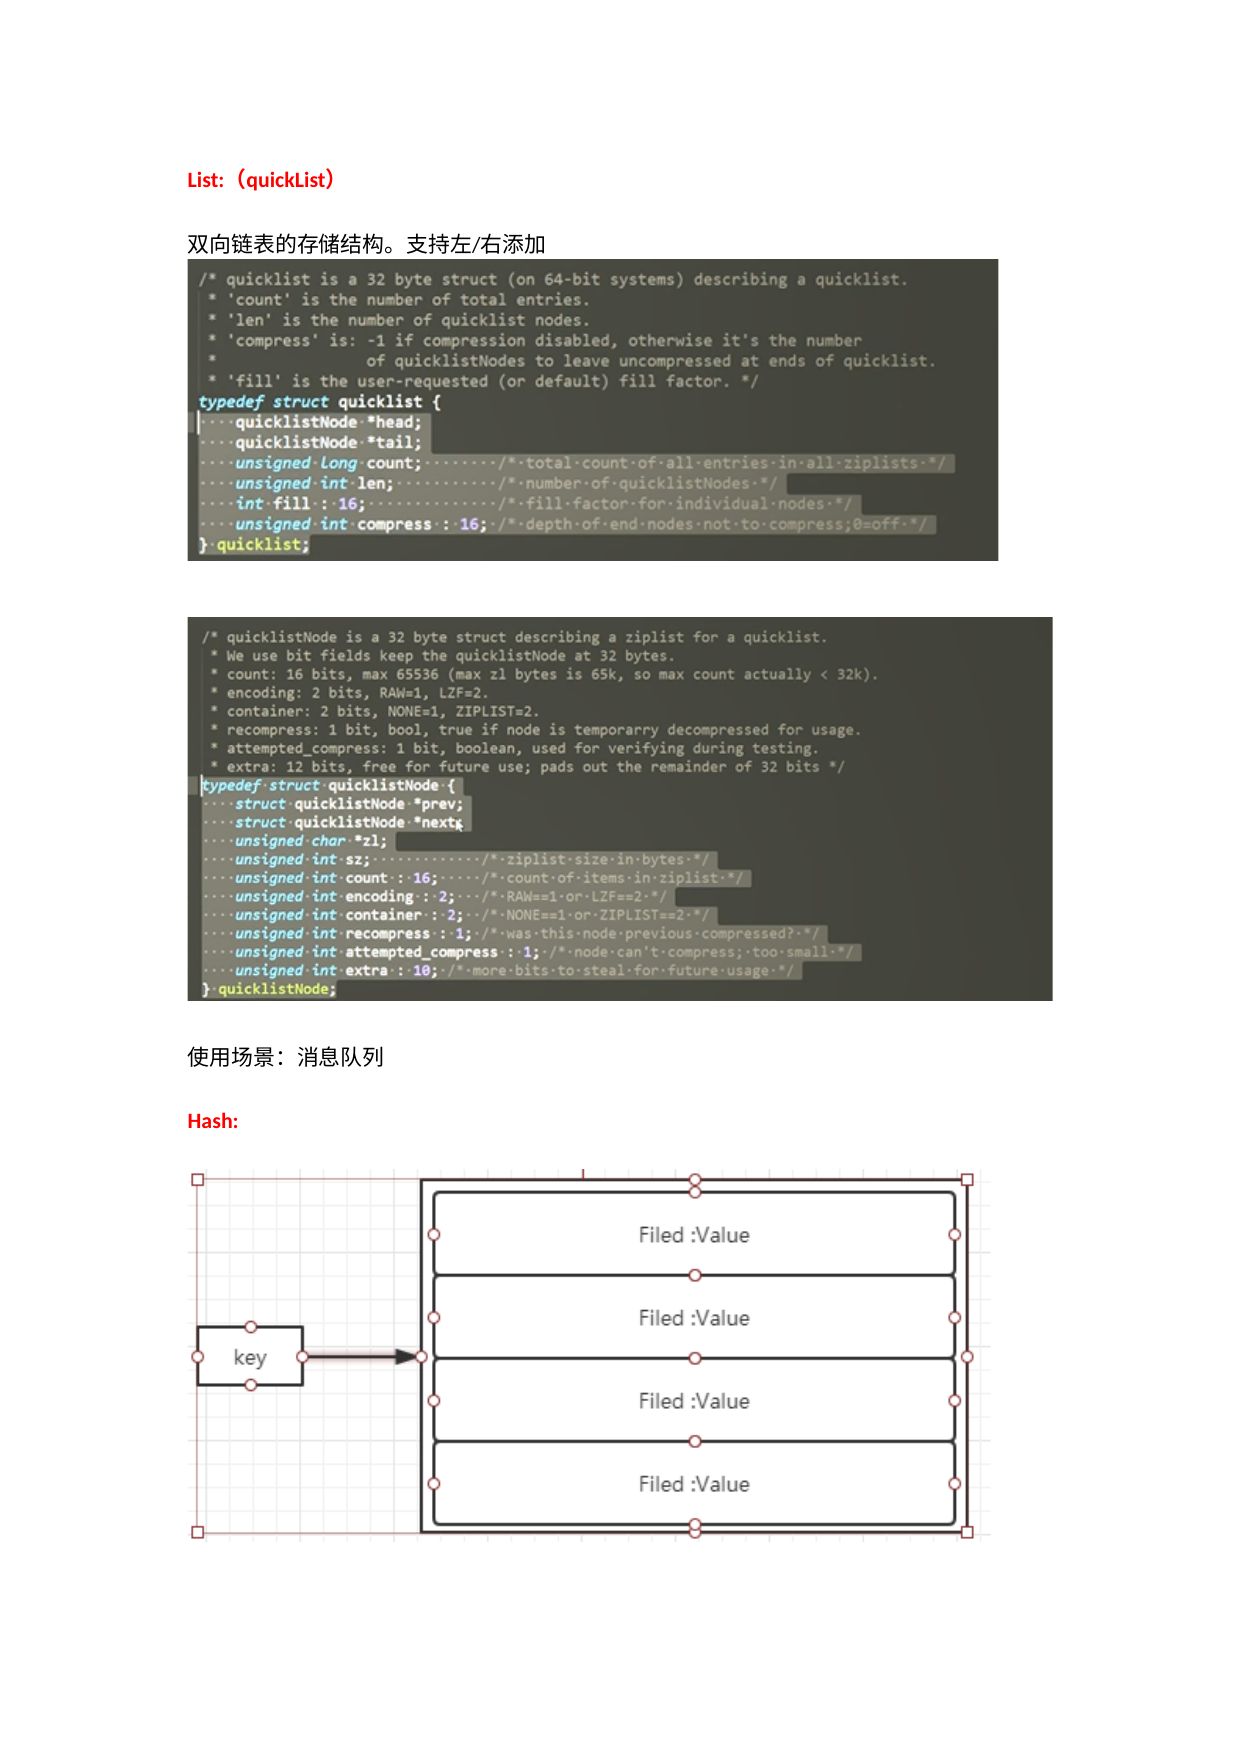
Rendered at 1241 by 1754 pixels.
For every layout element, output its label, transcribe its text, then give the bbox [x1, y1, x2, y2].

text 使用场景：消息队列 [187, 1039, 1053, 1072]
text List:（quickList） [187, 162, 1053, 194]
text 双向链表的存储结构。支持左/右添加 [187, 227, 1053, 259]
picture [187, 1169, 991, 1542]
text Hash: [187, 1104, 1053, 1137]
picture [187, 617, 1053, 1001]
picture [187, 259, 999, 561]
